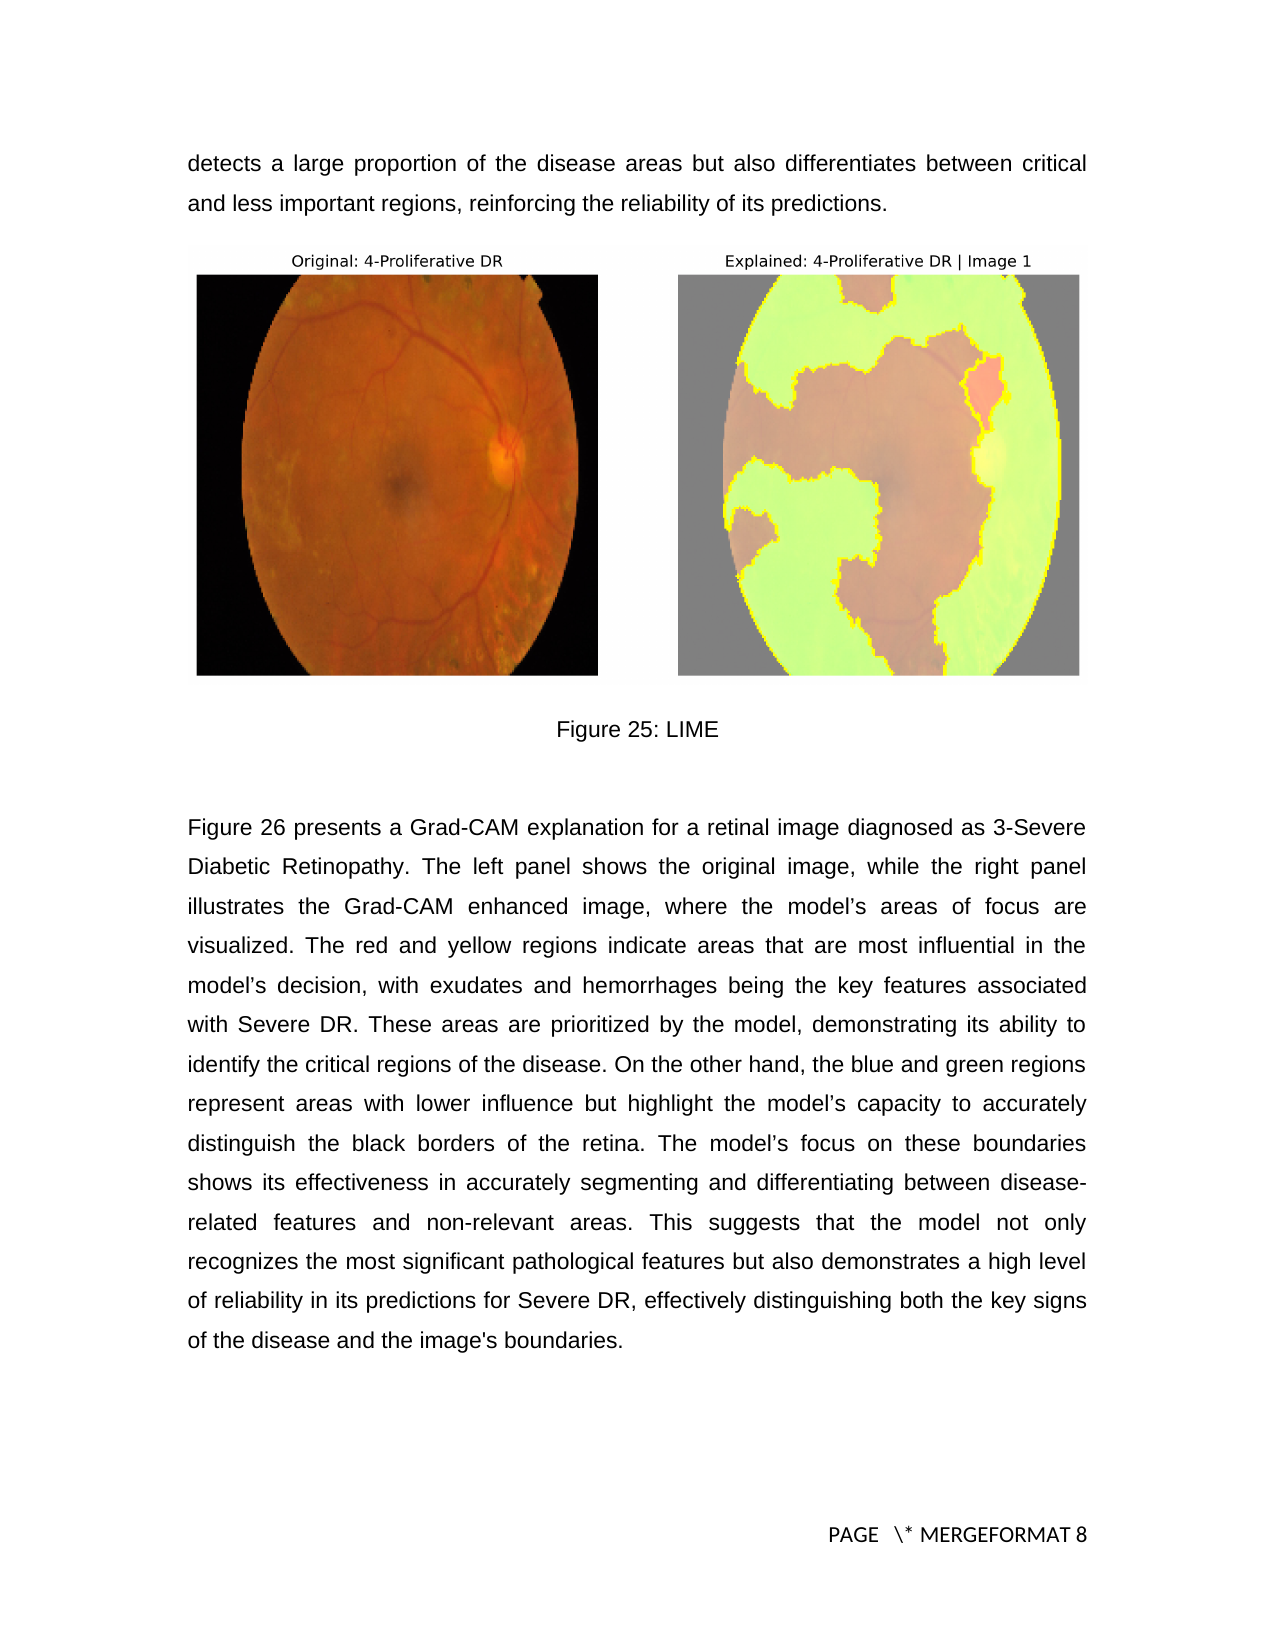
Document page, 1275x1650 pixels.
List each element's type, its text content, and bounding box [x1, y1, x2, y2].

text Figure 25: LIME [187, 716, 1087, 742]
picture [187, 245, 1088, 685]
text Figure 26 presents a Grad-CAM explanation for a retinal image diagnosed as 3-Severe Diabetic Retinopathy. The left panel shows the original image, while the right panel illustrates the Grad-CAM enhanced image, where the model’s areas of focus are visualized. The red and yellow regions indicate areas that are most influential in the model’s decision, with exudates and hemorrhages being the key features associated with Severe DR. These areas are prioritized by the model, demonstrating its ability to identify the critical regions of the disease. On the other hand, the blue and green regions represent areas with lower influence but highlight the model’s capacity to accurately distinguish the black borders of the retina. The model’s focus on these boundaries shows its effectiveness in accurately segmenting and differentiating between disease-related features and non-relevant areas. This suggests that the model not only recognizes the most significant pathological features but also demonstrates a high level of reliability in its predictions for Severe DR, effectively distinguishing both the key signs of the disease and the image's boundaries. [187, 814, 1087, 1353]
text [187, 150, 1087, 216]
